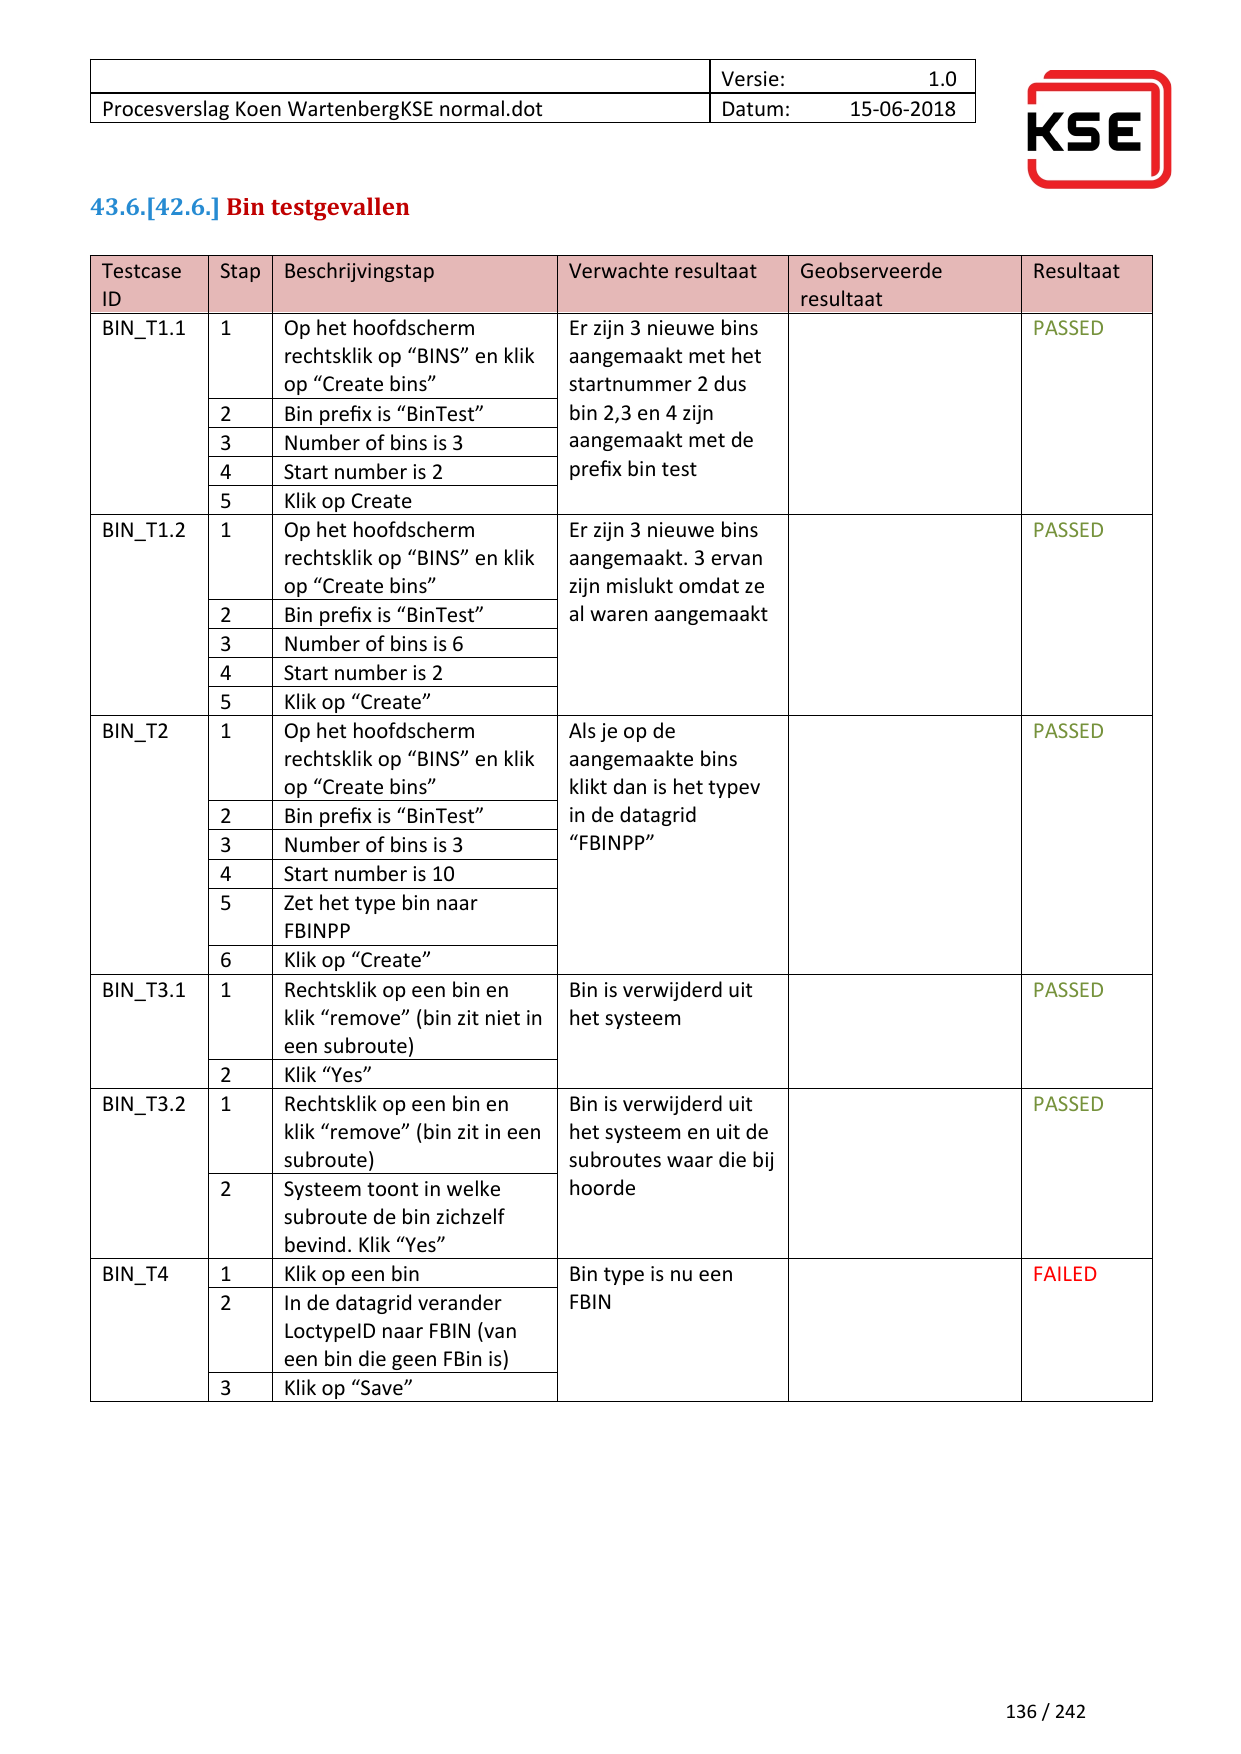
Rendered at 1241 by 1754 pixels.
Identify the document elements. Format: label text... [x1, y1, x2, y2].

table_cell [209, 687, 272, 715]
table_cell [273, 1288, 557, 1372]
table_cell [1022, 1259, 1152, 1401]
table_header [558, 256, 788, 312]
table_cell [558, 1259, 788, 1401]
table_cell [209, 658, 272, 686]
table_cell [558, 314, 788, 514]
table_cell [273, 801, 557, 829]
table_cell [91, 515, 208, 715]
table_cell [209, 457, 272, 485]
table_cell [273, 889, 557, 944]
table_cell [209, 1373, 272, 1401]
subtitle Bin testgevallen [90, 192, 1150, 221]
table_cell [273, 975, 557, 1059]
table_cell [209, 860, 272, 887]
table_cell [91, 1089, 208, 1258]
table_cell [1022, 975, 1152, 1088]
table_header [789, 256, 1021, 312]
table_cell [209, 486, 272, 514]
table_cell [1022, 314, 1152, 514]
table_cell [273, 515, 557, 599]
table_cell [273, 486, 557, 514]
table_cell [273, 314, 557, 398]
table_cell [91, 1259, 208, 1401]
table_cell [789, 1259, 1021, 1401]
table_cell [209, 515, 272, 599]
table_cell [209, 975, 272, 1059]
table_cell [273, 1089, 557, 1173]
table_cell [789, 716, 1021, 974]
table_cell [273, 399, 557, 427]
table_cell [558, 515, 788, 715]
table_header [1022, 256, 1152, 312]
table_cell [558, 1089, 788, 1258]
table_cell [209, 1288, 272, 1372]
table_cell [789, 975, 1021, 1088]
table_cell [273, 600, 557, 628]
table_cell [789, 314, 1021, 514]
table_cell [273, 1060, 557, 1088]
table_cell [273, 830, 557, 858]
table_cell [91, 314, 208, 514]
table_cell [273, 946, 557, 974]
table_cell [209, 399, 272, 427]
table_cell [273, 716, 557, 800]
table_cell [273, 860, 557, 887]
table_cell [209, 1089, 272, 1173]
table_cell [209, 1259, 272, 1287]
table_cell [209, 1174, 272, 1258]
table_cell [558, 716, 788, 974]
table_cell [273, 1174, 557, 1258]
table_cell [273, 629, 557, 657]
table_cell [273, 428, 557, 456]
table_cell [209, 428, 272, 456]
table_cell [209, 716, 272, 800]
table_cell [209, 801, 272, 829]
picture [1027, 70, 1172, 189]
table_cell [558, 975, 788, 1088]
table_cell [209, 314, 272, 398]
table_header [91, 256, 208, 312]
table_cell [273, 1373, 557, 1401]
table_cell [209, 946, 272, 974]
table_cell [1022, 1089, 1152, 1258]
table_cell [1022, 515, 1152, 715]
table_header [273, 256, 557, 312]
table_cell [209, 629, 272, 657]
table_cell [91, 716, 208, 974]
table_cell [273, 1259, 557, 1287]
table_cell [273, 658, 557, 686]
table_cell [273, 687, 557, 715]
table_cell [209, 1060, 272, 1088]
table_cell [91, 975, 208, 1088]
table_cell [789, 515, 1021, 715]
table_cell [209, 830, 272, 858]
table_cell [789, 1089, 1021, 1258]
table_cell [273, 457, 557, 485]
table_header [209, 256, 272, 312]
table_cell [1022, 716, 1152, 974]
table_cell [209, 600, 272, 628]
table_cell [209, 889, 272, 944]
